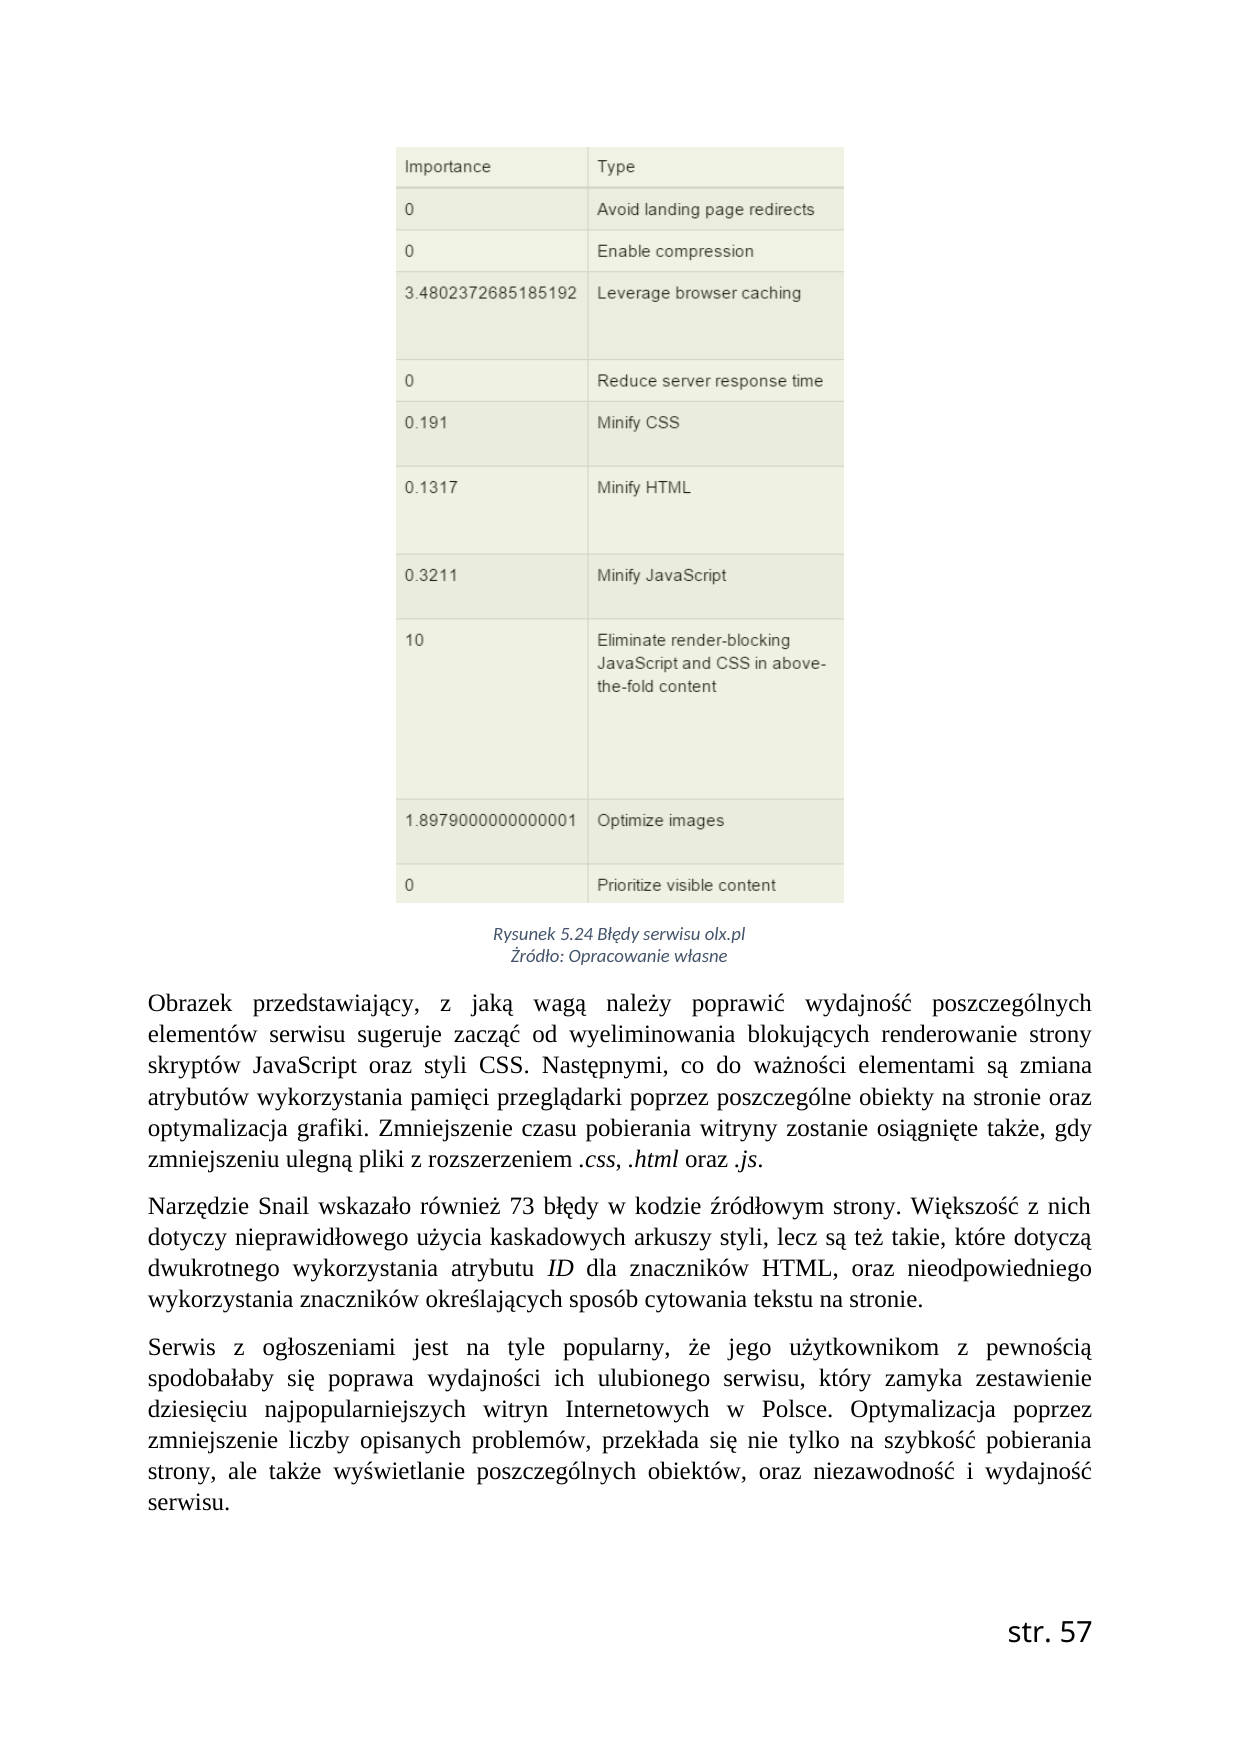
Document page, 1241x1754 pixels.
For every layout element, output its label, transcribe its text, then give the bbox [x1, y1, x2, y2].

text Narzędzie Snail wskazało również 73 błędy w kodzie źródłowym strony. Większość z nich dotyczy nieprawidłowego użycia kaskadowych arkuszy styli, lecz są też takie, które dotyczą dwukrotnego wykorzystania atrybutu ID dla znaczników HTML, oraz nieodpowiedniego wykorzystania znaczników określających sposób cytowania tekstu na stronie. [148, 1191, 1093, 1313]
text Obrazek przedstawiający, z jaką wagą należy poprawić wydajność poszczególnych elementów serwisu sugeruje zacząć od wyeliminowania blokujących renderowanie strony skryptów JavaScript oraz styli CSS. Następnymi, co do ważności elementami są zmiana atrybutów wykorzystania pamięci przeglądarki poprzez poszczególne obiekty na stronie oraz optymalizacja grafiki. Zmniejszenie czasu pobierania witryny zostanie osiągnięte także, gdy zmniejszeniu ulegną pliki z rozszerzeniem .css, .html oraz .js. [148, 988, 1093, 1172]
picture [396, 147, 844, 903]
text Serwis z ogłoszeniami jest na tyle popularny, że jego użytkownikom z pewnością spodobałaby się poprawa wydajności ich ulubionego serwisu, który zamyka zestawienie dziesięciu najpopularniejszych witryn Internetowych w Polsce. Optymalizacja poprzez zmniejszenie liczby opisanych problemów, przekłada się nie tylko na szybkość pobierania strony, ale także wyświetlanie poszczególnych obiektów, oraz niezawodność i wydajność serwisu. [148, 1332, 1093, 1516]
